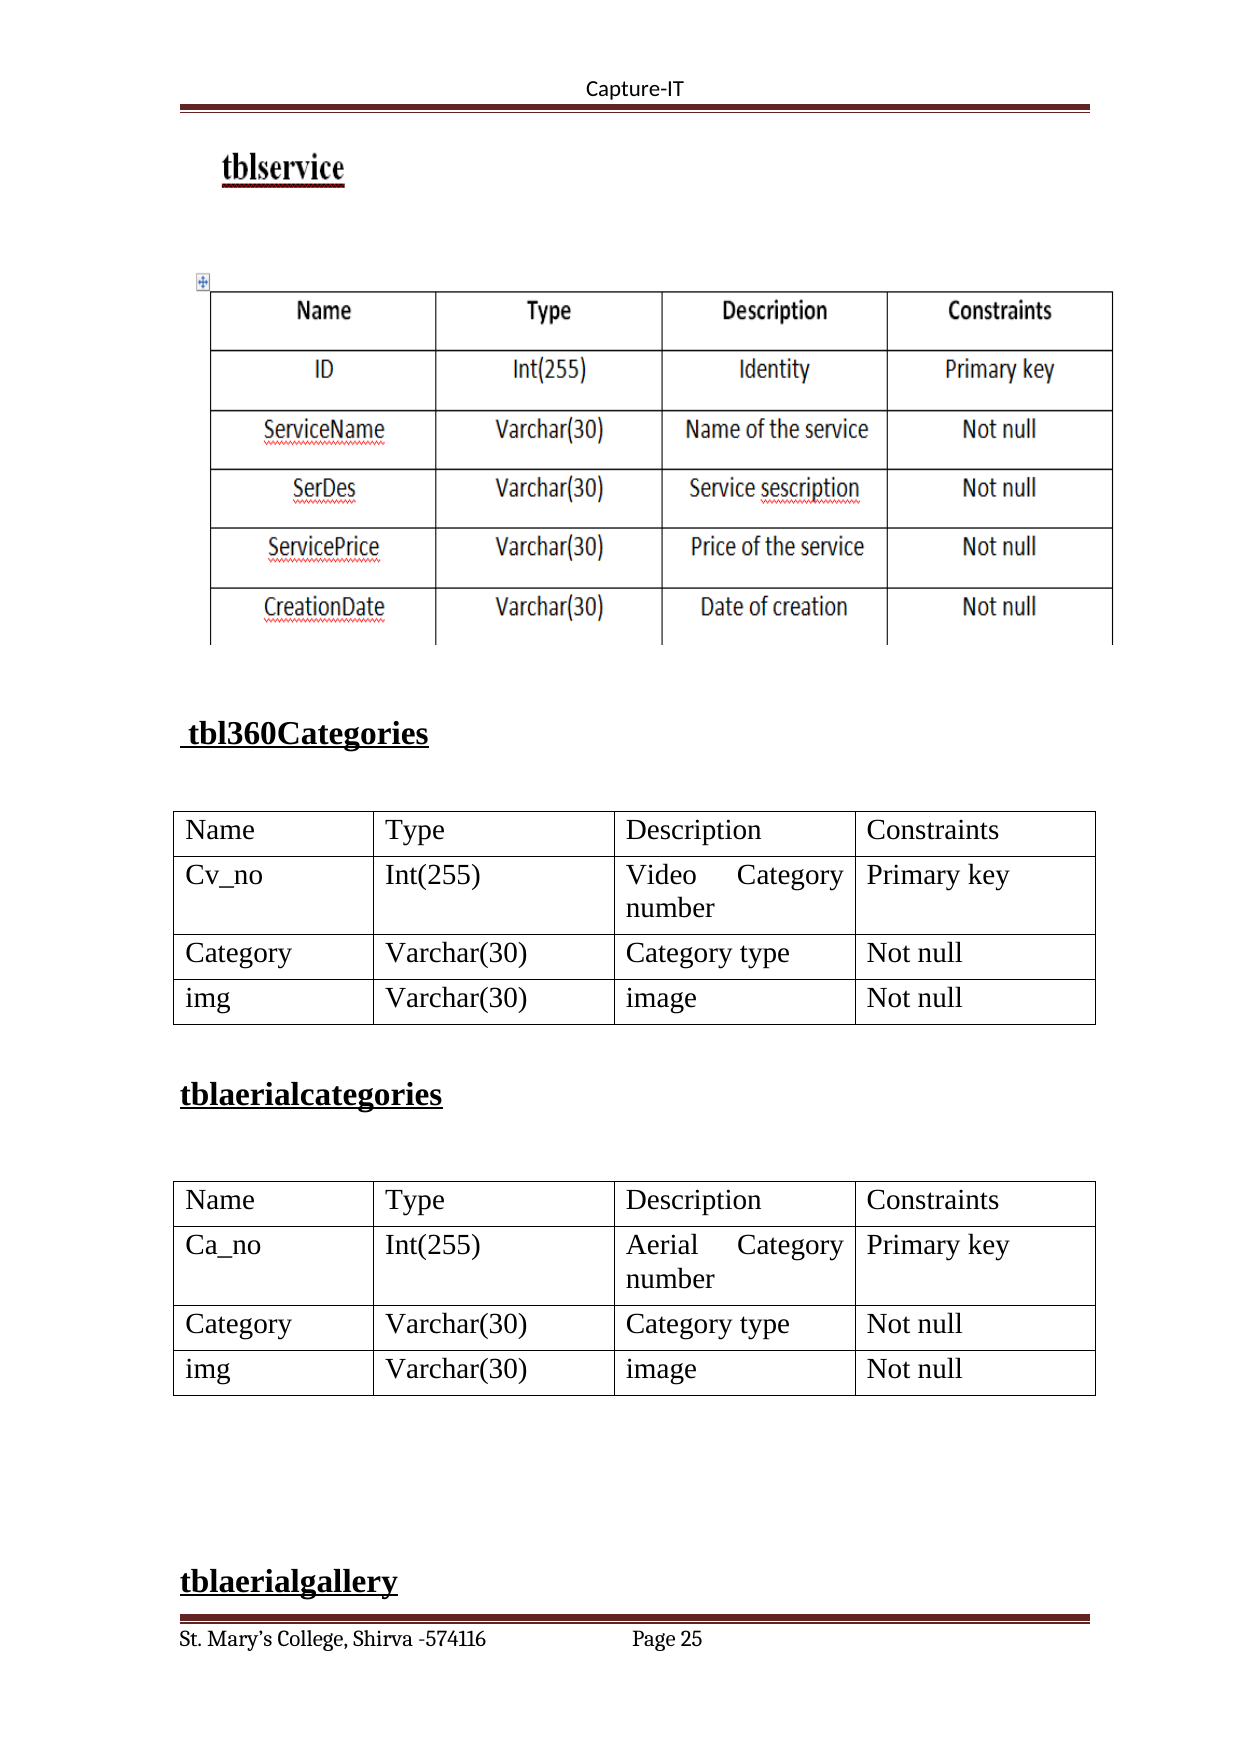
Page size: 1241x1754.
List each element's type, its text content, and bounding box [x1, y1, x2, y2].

table_cell Category type [615, 1306, 855, 1350]
table_cell Not null [856, 1306, 1095, 1350]
text tblaerialcategories [179, 1074, 1090, 1112]
table_header Description [615, 1182, 855, 1226]
table_header Name [174, 812, 373, 856]
table_header Description [615, 812, 855, 856]
table_cell Not null [856, 935, 1095, 979]
table_cell Varchar(30) [374, 935, 614, 979]
table_cell Category [174, 935, 373, 979]
table_cell image [615, 980, 855, 1024]
table_cell Int(255) [374, 1227, 614, 1305]
table_cell Cv_no [174, 857, 373, 934]
text tbl360Categories [179, 713, 1090, 752]
table_cell Not null [856, 980, 1095, 1024]
table_header Type [374, 812, 614, 856]
table_cell Not null [856, 1351, 1095, 1395]
table_cell Primary key [856, 1227, 1095, 1305]
text tblaerialgallery [179, 1561, 1090, 1599]
table_header Type [374, 1182, 614, 1226]
table_cell Video Category number [615, 857, 855, 934]
table_cell Int(255) [374, 857, 614, 934]
picture [179, 141, 1133, 645]
table_cell Category type [615, 935, 855, 979]
table_header Constraints [856, 812, 1095, 856]
table_cell Category [174, 1306, 373, 1350]
table_cell Ca_no [174, 1227, 373, 1305]
table_header Name [174, 1182, 373, 1226]
table_cell img [174, 1351, 373, 1395]
table_cell Varchar(30) [374, 1306, 614, 1350]
table_cell Primary key [856, 857, 1095, 934]
table_cell img [174, 980, 373, 1024]
table_cell Aerial Category number [615, 1227, 855, 1305]
table_cell Varchar(30) [374, 980, 614, 1024]
table_header Constraints [856, 1182, 1095, 1226]
table_cell image [615, 1351, 855, 1395]
table_cell Varchar(30) [374, 1351, 614, 1395]
